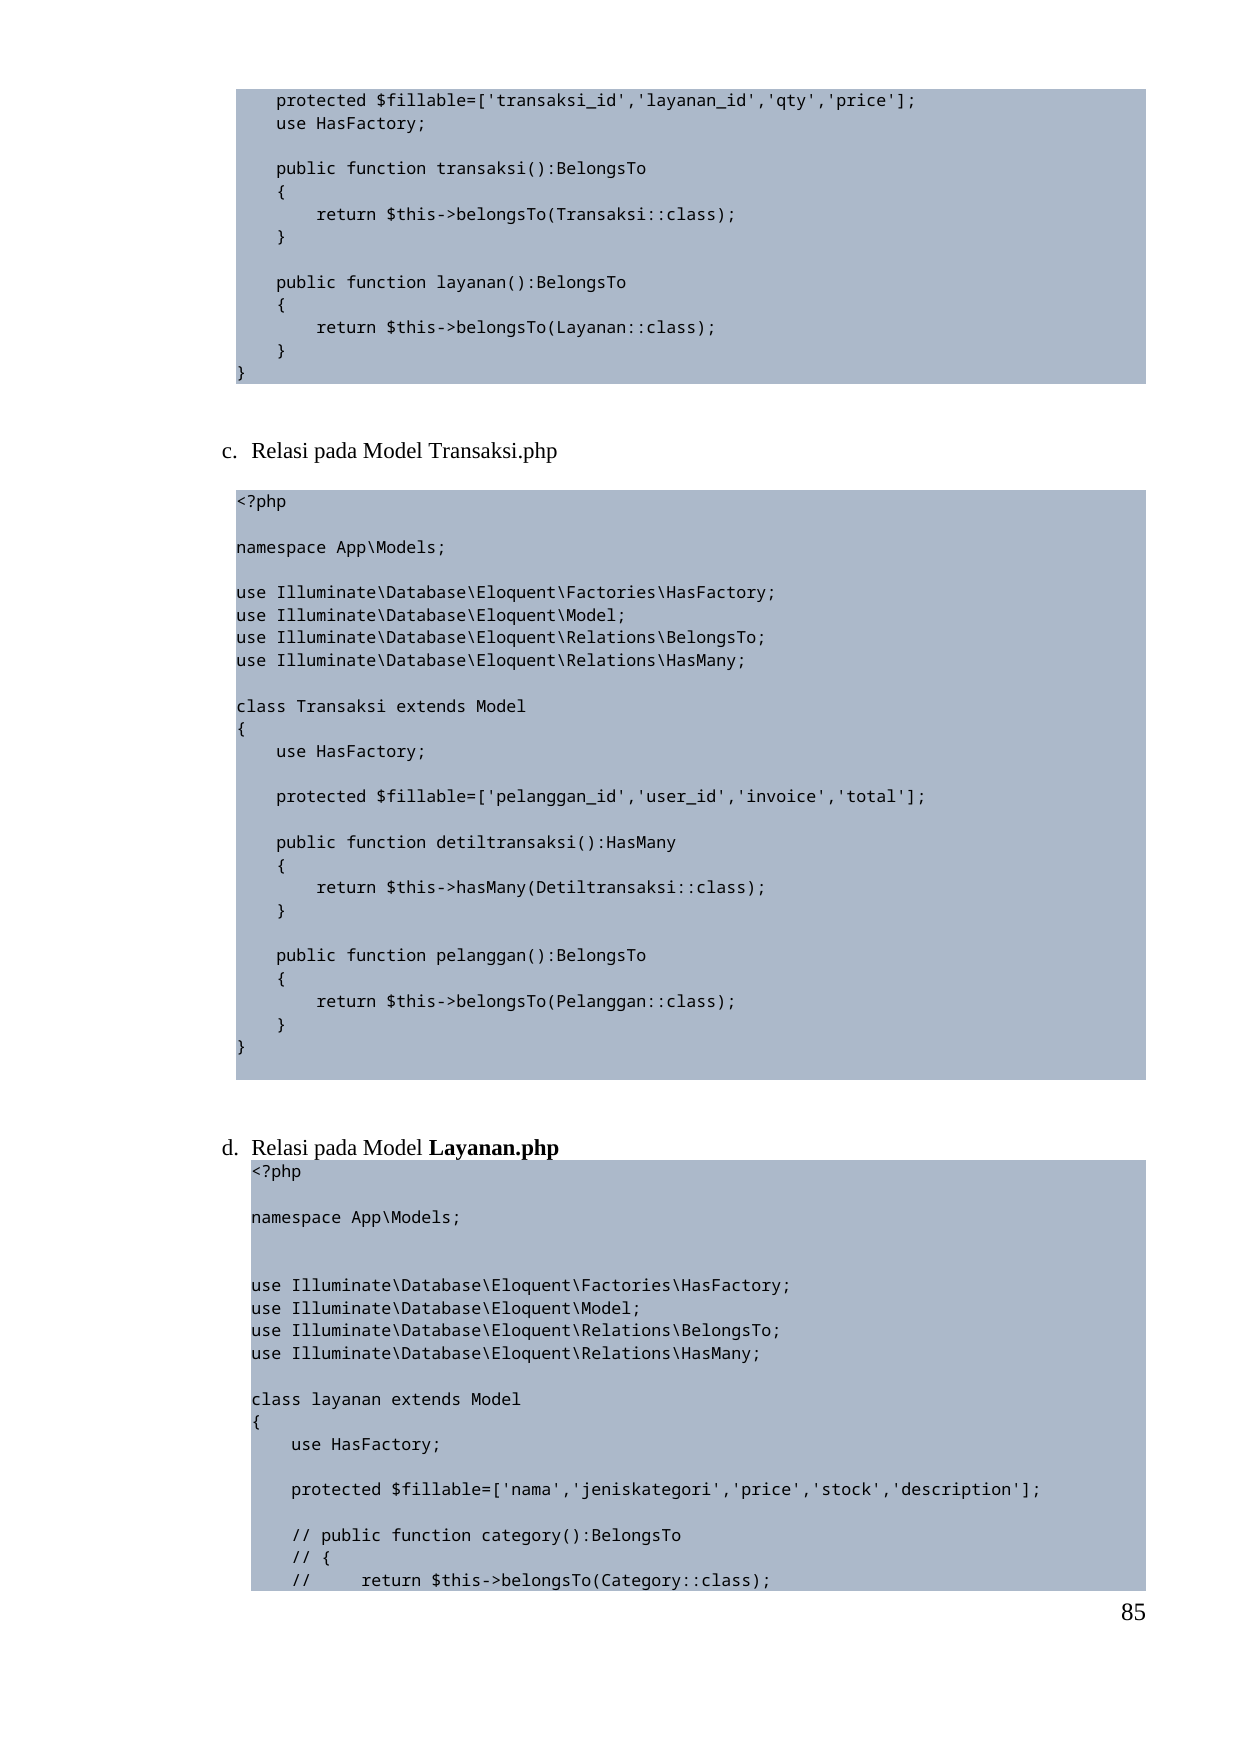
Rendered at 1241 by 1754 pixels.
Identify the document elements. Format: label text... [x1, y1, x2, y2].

text public function transaksi():BelongsTo [236, 157, 1146, 179]
text use Illuminate\Database\Eloquent\Model; [251, 1296, 1146, 1319]
text protected $fillable=['nama','jeniskategori','price','stock','description']; [251, 1478, 1146, 1501]
text public function pelanggan():BelongsTo [236, 944, 1146, 967]
text class layanan extends Model [251, 1387, 1146, 1410]
text } [236, 338, 1146, 361]
text // return $this->belongsTo(Category::class); [251, 1569, 1146, 1591]
text return $this->belongsTo(Pelanggan::class); [236, 989, 1146, 1012]
text } [236, 899, 1146, 921]
text use HasFactory; [236, 740, 1146, 762]
text return $this->hasMany(Detiltransaksi::class); [236, 876, 1146, 899]
text } [236, 1012, 1146, 1035]
text // public function category():BelongsTo [251, 1523, 1146, 1546]
text public function layanan():BelongsTo [236, 270, 1146, 293]
text protected $fillable=['pelanggan_id','user_id','invoice','total']; [236, 785, 1146, 808]
text namespace App\Models; [251, 1205, 1146, 1228]
text namespace App\Models; [236, 535, 1146, 558]
text { [236, 717, 1146, 740]
text class Transaksi extends Model [236, 694, 1146, 717]
text { [251, 1410, 1146, 1432]
text } [236, 1035, 1146, 1058]
text protected $fillable=['transaksi_id','layanan_id','qty','price']; [236, 89, 1146, 111]
text use Illuminate\Database\Eloquent\Relations\BelongsTo; [236, 626, 1146, 649]
text { [236, 293, 1146, 316]
text use Illuminate\Database\Eloquent\Relations\HasMany; [251, 1342, 1146, 1364]
text // { [251, 1546, 1146, 1569]
text use Illuminate\Database\Eloquent\Relations\HasMany; [236, 649, 1146, 672]
list Relasi pada Model Transaksi.php [222, 437, 1146, 463]
text { [236, 853, 1146, 876]
text { [236, 967, 1146, 989]
text } [236, 225, 1146, 248]
text use Illuminate\Database\Eloquent\Model; [236, 603, 1146, 626]
text return $this->belongsTo(Layanan::class); [236, 316, 1146, 338]
list Relasi pada Model Layanan.php [222, 1134, 1146, 1160]
text use HasFactory; [236, 111, 1146, 134]
text { [236, 179, 1146, 202]
text } [236, 361, 1146, 384]
text <?php [251, 1160, 1146, 1183]
text use Illuminate\Database\Eloquent\Factories\HasFactory; [251, 1273, 1146, 1296]
text return $this->belongsTo(Transaksi::class); [236, 202, 1146, 225]
text use Illuminate\Database\Eloquent\Factories\HasFactory; [236, 581, 1146, 603]
text <?php [236, 490, 1146, 513]
text use HasFactory; [251, 1432, 1146, 1455]
text public function detiltransaksi():HasMany [236, 831, 1146, 853]
text use Illuminate\Database\Eloquent\Relations\BelongsTo; [251, 1319, 1146, 1342]
